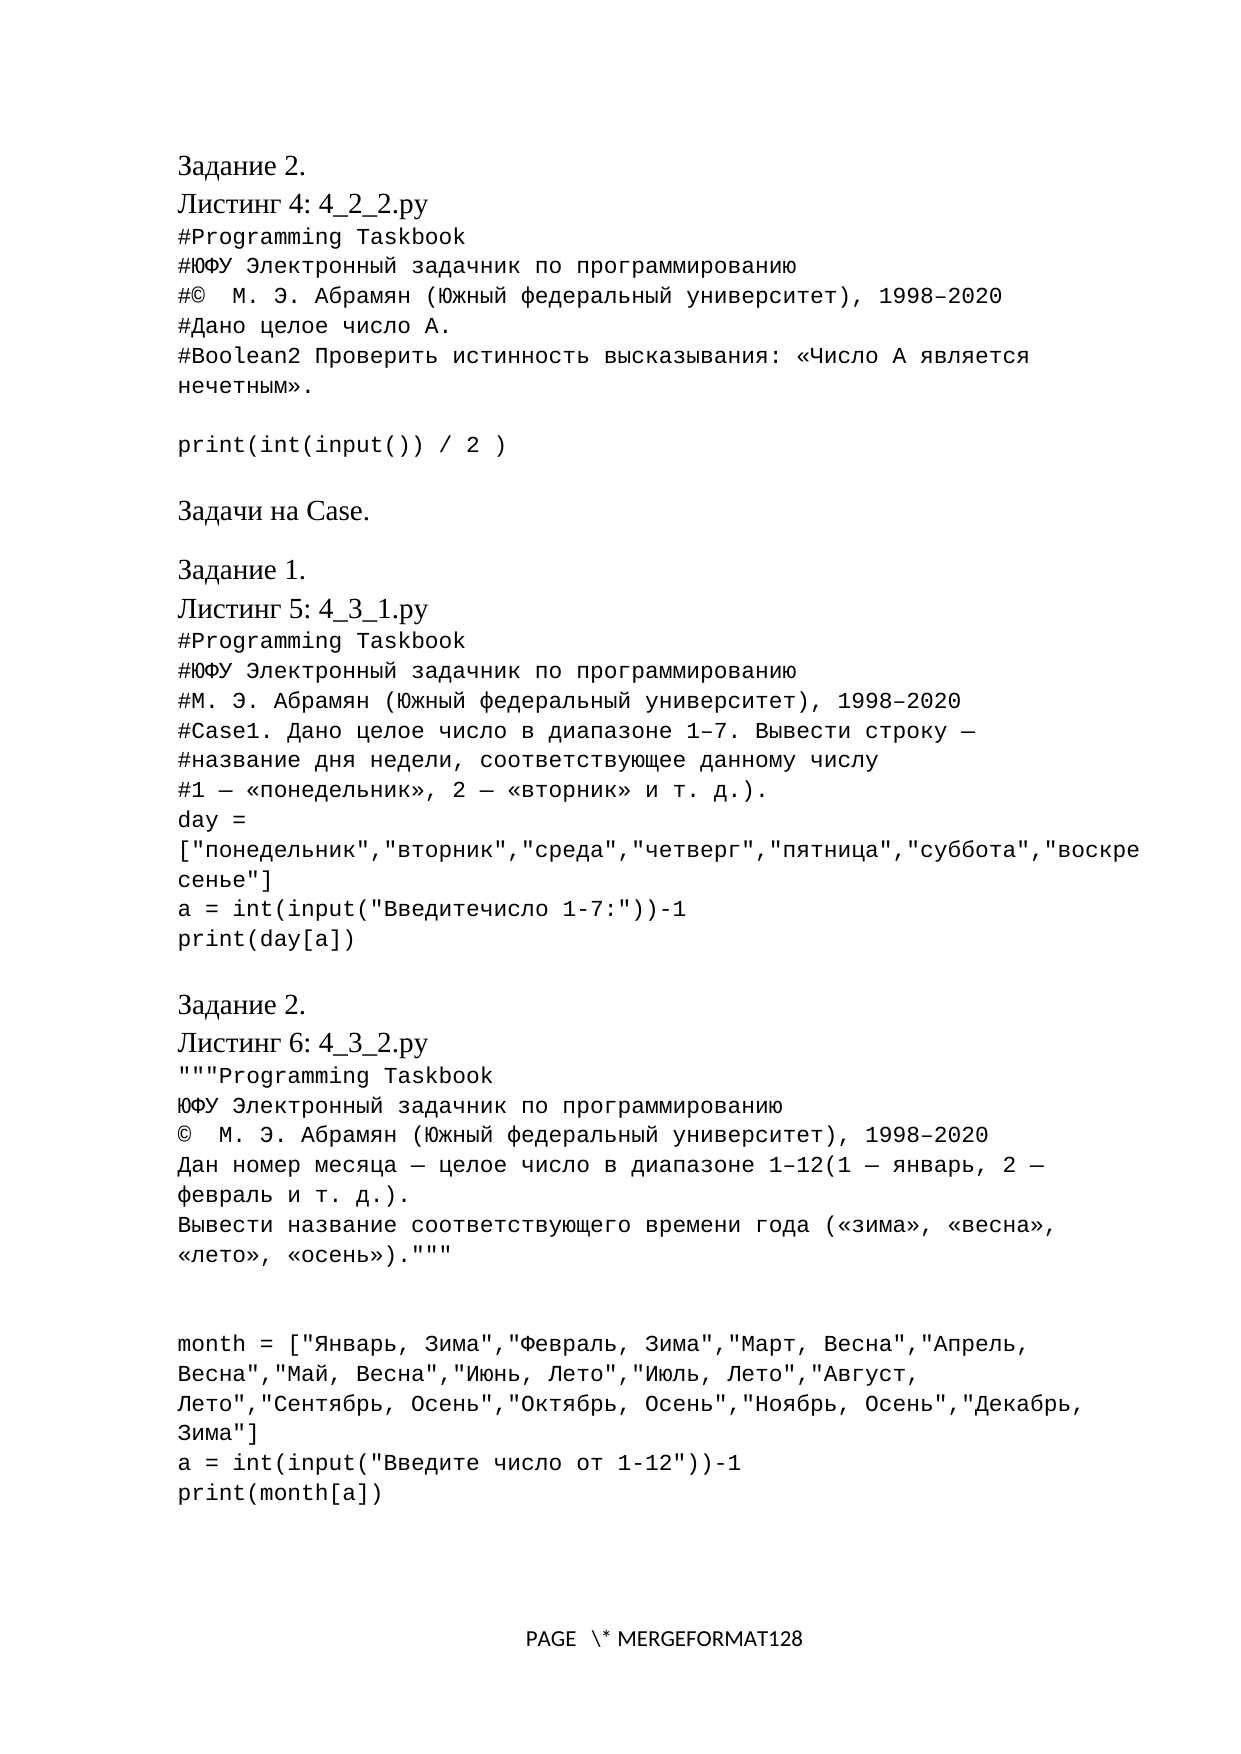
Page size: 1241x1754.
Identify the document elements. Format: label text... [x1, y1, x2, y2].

text Вывести название соответствующего времени года («зима», «весна», «лето», «осень»).""" [177, 1213, 1152, 1269]
text month = ["Январь, Зима","Февраль, Зима","Март, Весна","Апрель, Весна","Май, Весна","Июнь, Лето","Июль, Лето","Август, Лето","Сентябрь, Осень","Октябрь, Осень","Ноябрь, Осень","Декабрь, Зима"] [177, 1332, 1152, 1448]
text Листинг 4: 4_2_2.py [177, 186, 1152, 220]
text day = ["понедельник","вторник","среда","четверг","пятница","суббота","воскресенье"] [177, 808, 1152, 894]
text a = int(input("Введитечисло 1-7:"))-1 [177, 898, 1152, 924]
text print(day[a]) [177, 927, 1152, 953]
text #1 — «понедельник», 2 — «вторник» и т. д.). [177, 778, 1152, 804]
text print(int(input()) / 2 ) [177, 433, 1152, 459]
text """Programming Taskbook [177, 1064, 1152, 1090]
text #Programming Taskbook [177, 629, 1152, 656]
text Задание 1. [177, 552, 1152, 586]
text #ЮФУ Электронный задачник по программированию [177, 255, 1152, 281]
text ЮФУ Электронный задачник по программированию [177, 1094, 1152, 1120]
text #Programming Taskbook [177, 225, 1152, 251]
text #Case1. Дано целое число в диапазоне 1–7. Вывести строку — [177, 719, 1152, 745]
text #М. Э. Абрамян (Южный федеральный университет), 1998–2020 [177, 689, 1152, 715]
text #ЮФУ Электронный задачник по программированию [177, 659, 1152, 685]
text Листинг 6: 4_3_2.py [177, 1026, 1152, 1059]
text Задание 2. [177, 148, 1152, 181]
text #© М. Э. Абрамян (Южный федеральный университет), 1998–2020 [177, 284, 1152, 311]
text Дан номер месяца — целое число в диапазоне 1–12(1 — январь, 2 — февраль и т. д.). [177, 1153, 1152, 1209]
text a = int(input("Введите число от 1-12"))-1 [177, 1451, 1152, 1477]
text #Boolean2 Проверить истинность высказывания: «Число A является нечетным». [177, 344, 1152, 400]
text Задачи на Case. [177, 493, 1152, 527]
text Листинг 5: 4_3_1.py [177, 591, 1152, 624]
text #название дня недели, соответствующее данному числу [177, 749, 1152, 775]
text #Дано целое число A. [177, 314, 1152, 340]
text Задание 2. [177, 987, 1152, 1021]
text print(month[a]) [177, 1481, 1152, 1507]
text © М. Э. Абрамян (Южный федеральный университет), 1998–2020 [177, 1124, 1152, 1150]
